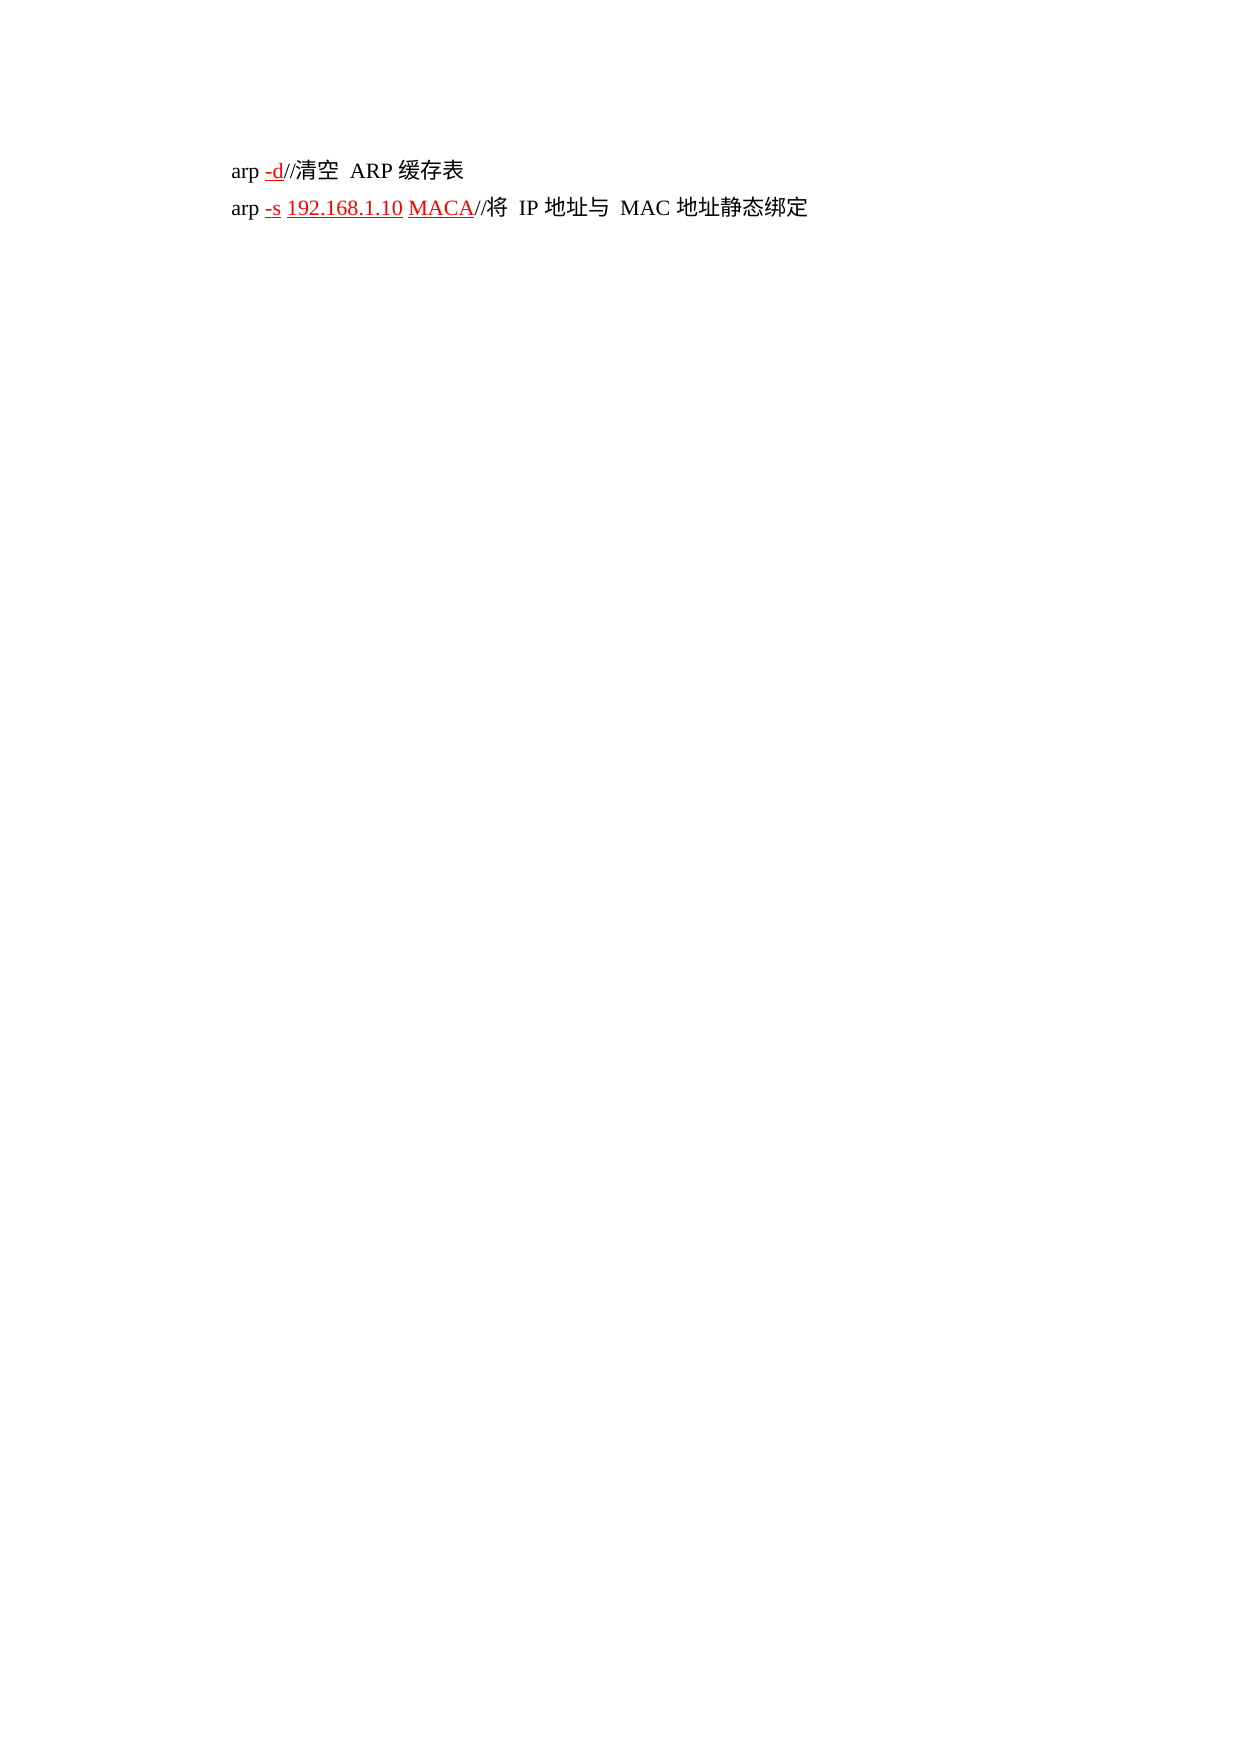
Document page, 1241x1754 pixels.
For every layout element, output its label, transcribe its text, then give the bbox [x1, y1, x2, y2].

text arp -s 192.168.1.10 MACA//将IP 地址与MAC 地址静态绑定 [231, 192, 1154, 222]
text arp -d//清空ARP 缓存表 [231, 155, 1154, 184]
